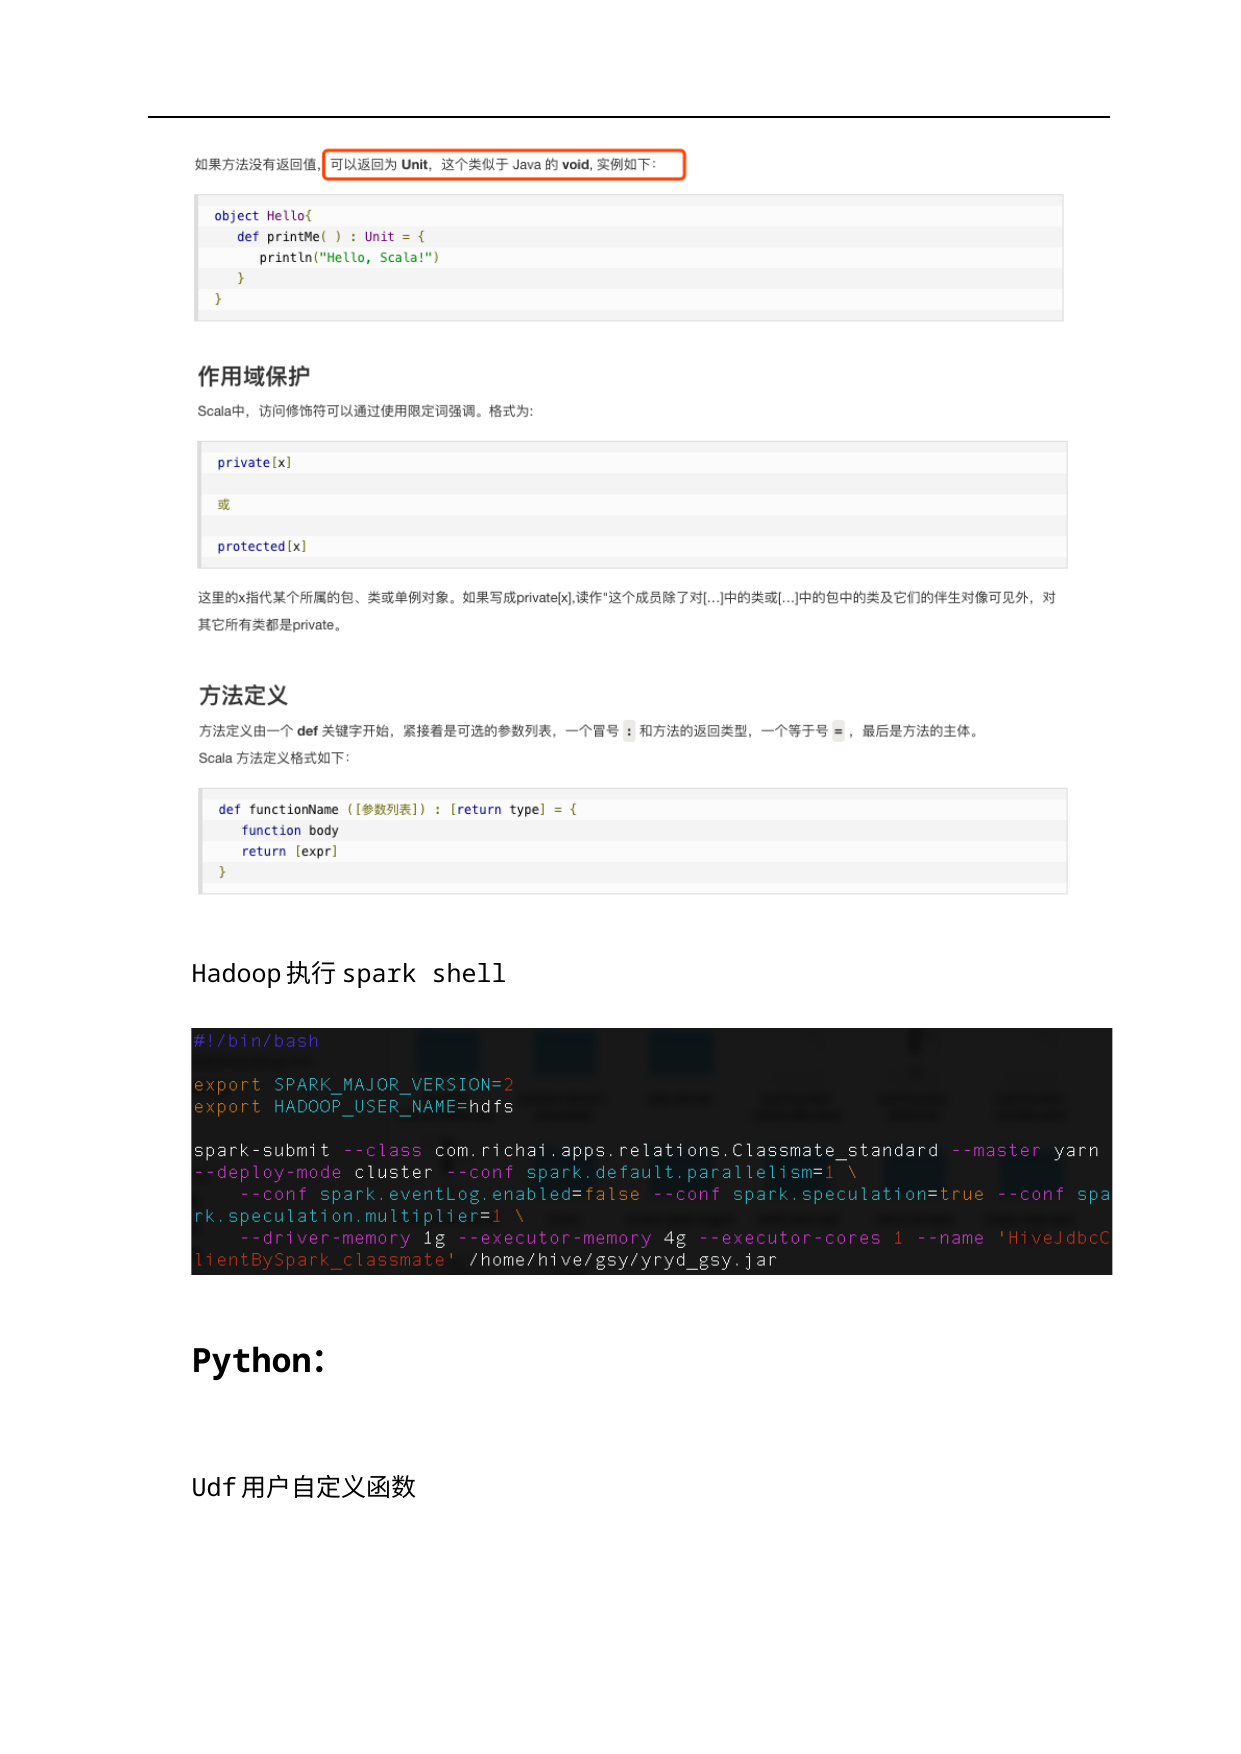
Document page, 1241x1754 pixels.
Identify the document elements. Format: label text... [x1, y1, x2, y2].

picture [191, 677, 1077, 907]
subtitle Python： [148, 1326, 1110, 1391]
picture [191, 1028, 1113, 1275]
picture [191, 141, 1073, 334]
text Udf用户自定义函数 [148, 1453, 1110, 1518]
picture [191, 356, 1075, 641]
text Hadoop执行spark shell [148, 939, 1110, 1004]
